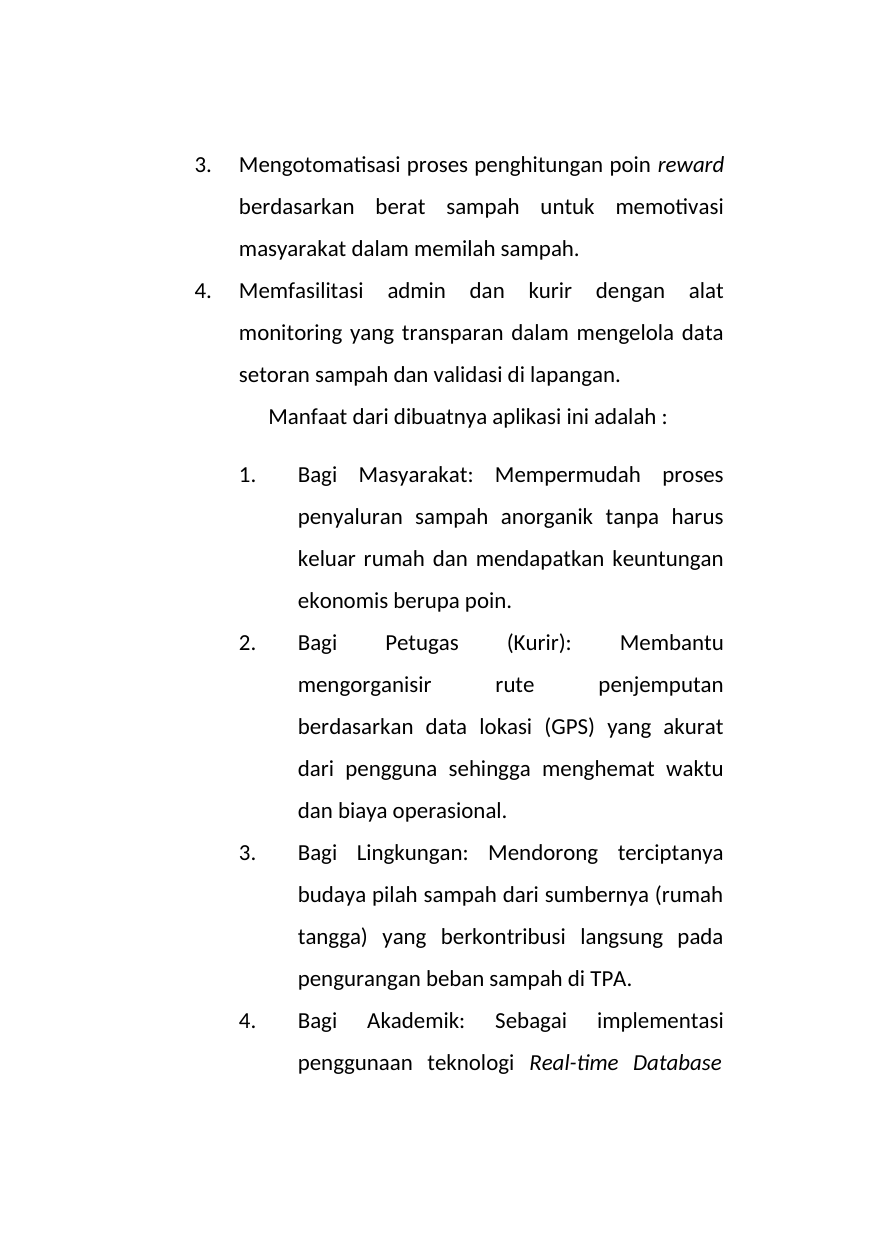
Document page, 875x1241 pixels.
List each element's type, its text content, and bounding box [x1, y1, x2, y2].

text Manfaat dari dibuatnya aplikasi ini adalah : [268, 402, 724, 430]
list Bagi Lingkungan: Mendorong terciptanya budaya pilah sampah dari sumbernya (rumah tangga) yang berkontribusi langsung pada pengurangan beban sampah di TPA. [239, 838, 724, 992]
list Bagi Masyarakat: Mempermudah proses penyaluran sampah anorganik tanpa harus keluar rumah dan mendapatkan keuntungan ekonomis berupa poin. [239, 461, 724, 614]
list Memfasilitasi admin dan kurir dengan alat monitoring yang transparan dalam mengelola data setoran sampah dan validasi di lapangan. [194, 276, 724, 388]
list Bagi Petugas (Kurir): Membantu mengorganisir rute penjemputan berdasarkan data lokasi (GPS) yang akurat dari pengguna sehingga menghemat waktu dan biaya operasional. [239, 628, 724, 824]
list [239, 1006, 724, 1076]
list Mengotomatisasi proses penghitungan poin reward berdasarkan berat sampah untuk memotivasi masyarakat dalam memilah sampah. [194, 150, 724, 262]
